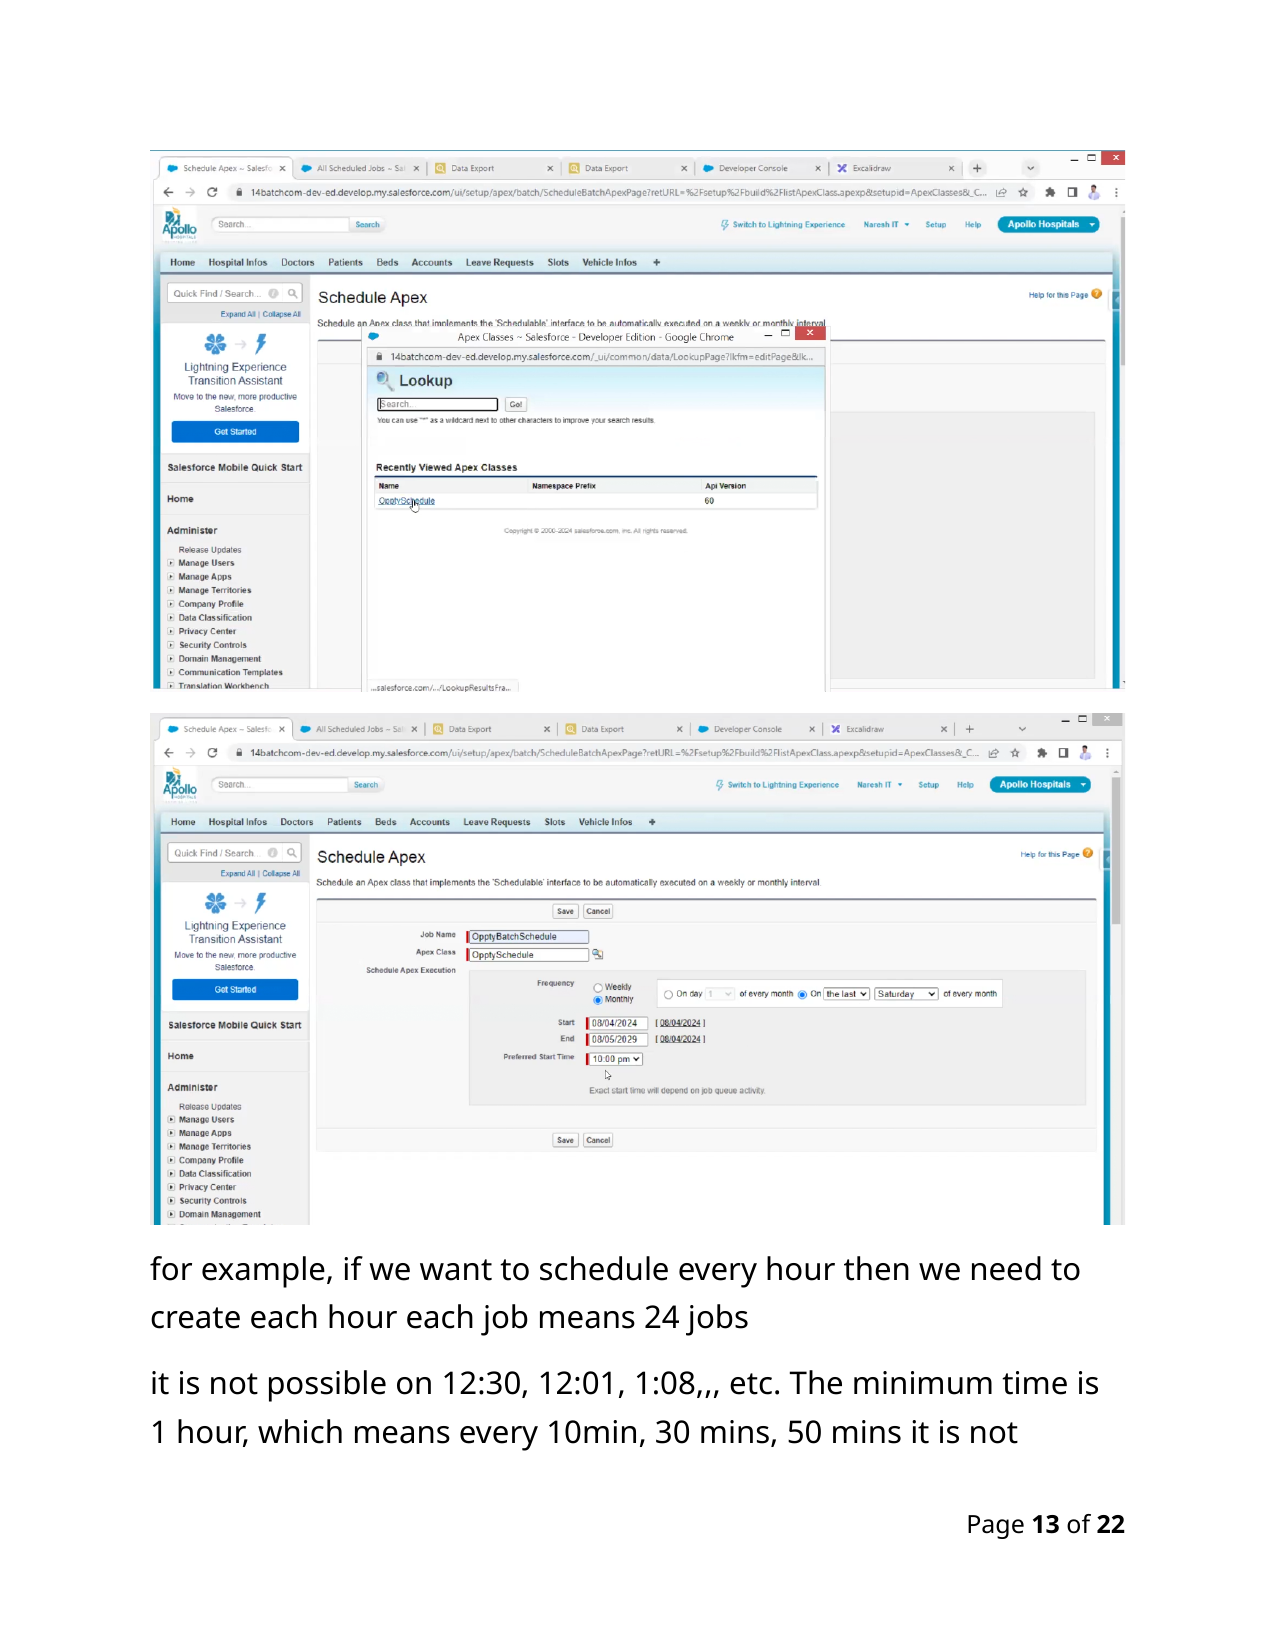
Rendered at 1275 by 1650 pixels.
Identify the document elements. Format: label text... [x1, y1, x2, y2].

picture [150, 150, 1125, 692]
text for example, if we want to schedule every hour then we need to create each hour each job means 24 jobs [150, 1247, 1125, 1338]
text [150, 1361, 1125, 1453]
picture [150, 713, 1125, 1225]
